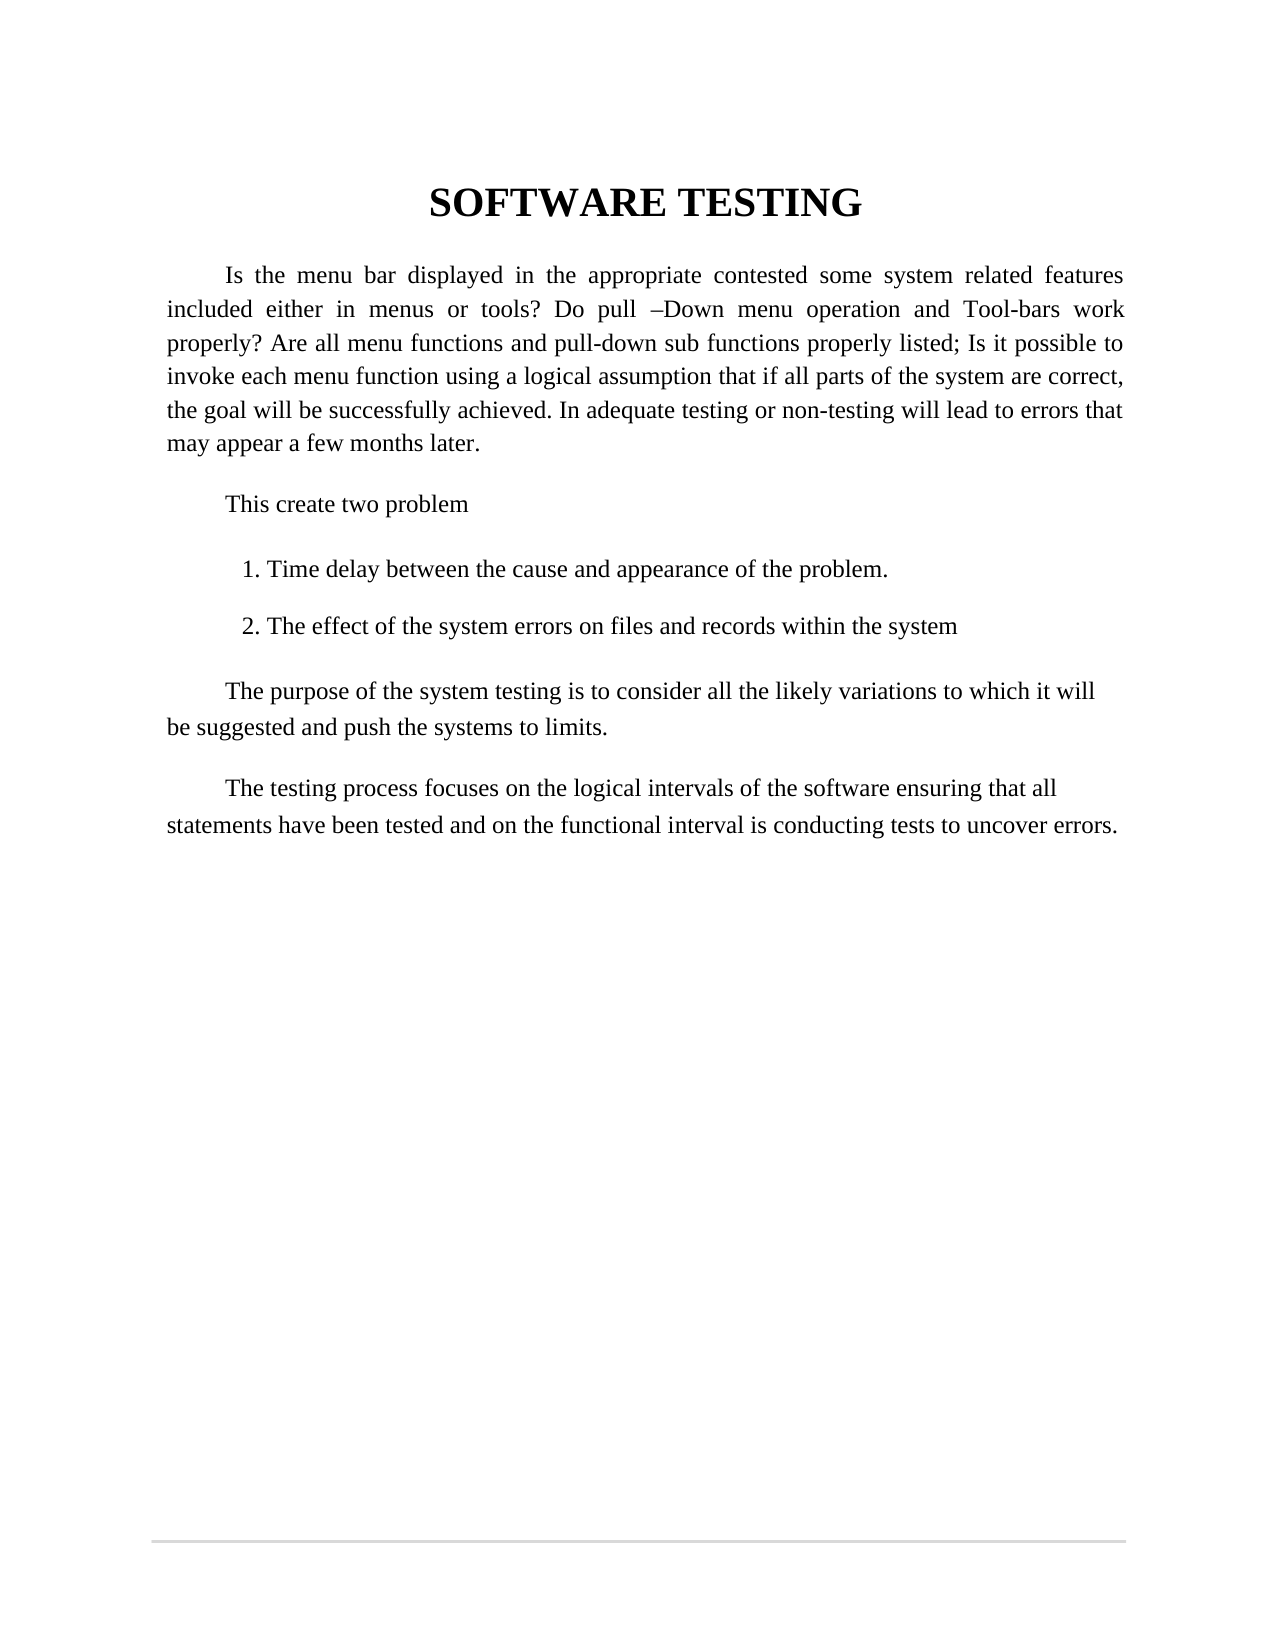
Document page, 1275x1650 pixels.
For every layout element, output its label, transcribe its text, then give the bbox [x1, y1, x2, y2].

list The effect of the system errors on files and records within the system [242, 611, 1125, 640]
text The purpose of the system testing is to consider all the likely variations to which it will be suggested and push the systems to limits. [167, 676, 1123, 741]
picture [151, 1539, 1127, 1543]
text Is the menu bar displayed in the appropriate contested some system related features included either in menus or tools? Do pull –Down menu operation and Tool-bars work properly? Are all menu functions and pull-down sub functions properly listed; Is it possible to invoke each menu function using a logical assumption that if all parts of the system are correct, the goal will be successfully achieved. In adequate testing or non-testing will lead to errors that may appear a few months later. [167, 261, 1125, 457]
text SOFTWARE TESTING [167, 178, 1125, 226]
text The testing process focuses on the logical intervals of the software ensuring that all statements have been tested and on the functional interval is conducting tests to uncover errors. [167, 773, 1125, 839]
list Time delay between the cause and appearance of the problem. [242, 554, 1125, 583]
text This create two problem [225, 489, 1125, 518]
